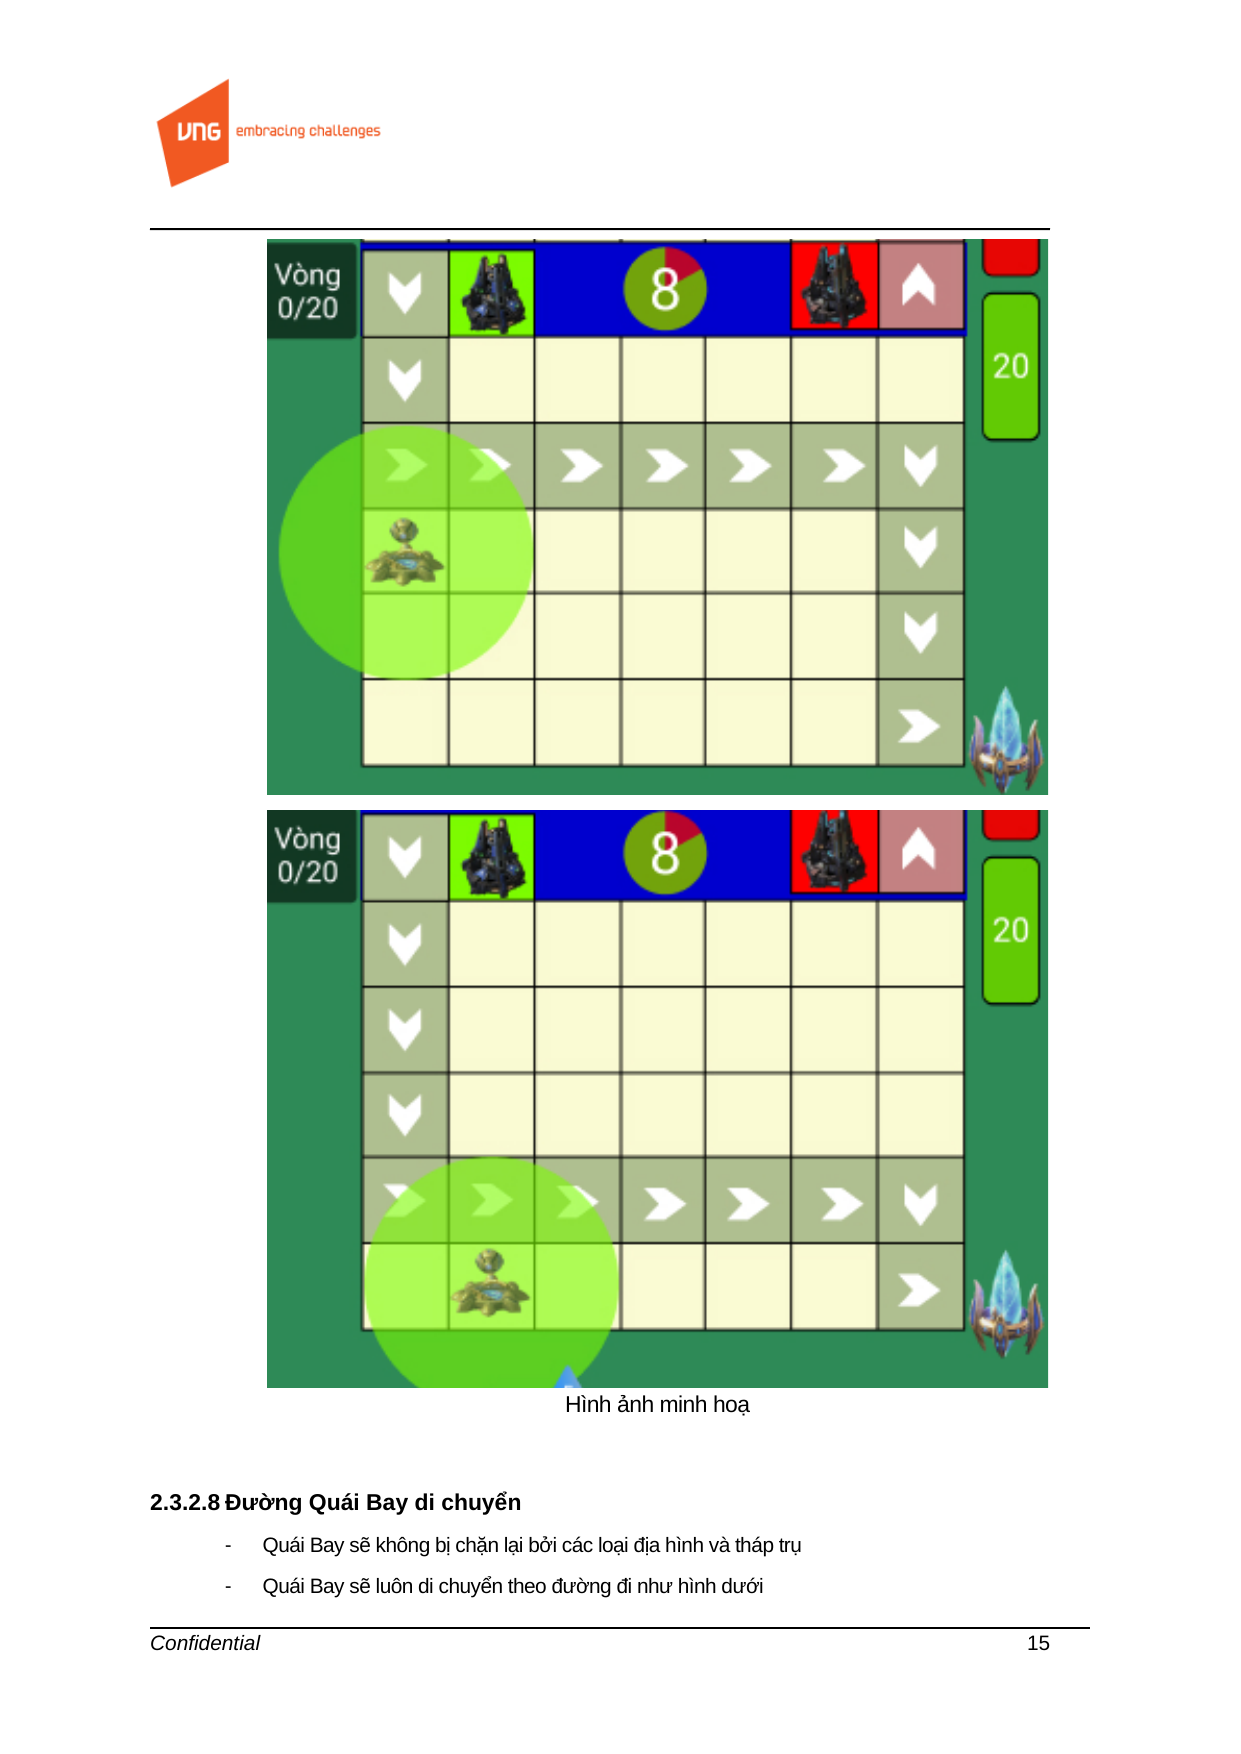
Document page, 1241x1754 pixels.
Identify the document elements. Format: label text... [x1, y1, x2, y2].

picture [267, 239, 1049, 795]
list Quái Bay sẽ không bị chặn lại bởi các loại địa hình và tháp trụ [225, 1532, 1090, 1557]
picture [267, 810, 1049, 1388]
list Quái Bay sẽ luôn di chuyển theo đường đi như hình dưới [225, 1574, 1090, 1599]
subtitle Đường Quái Bay di chuyển [150, 1489, 1090, 1516]
picture [150, 75, 386, 192]
